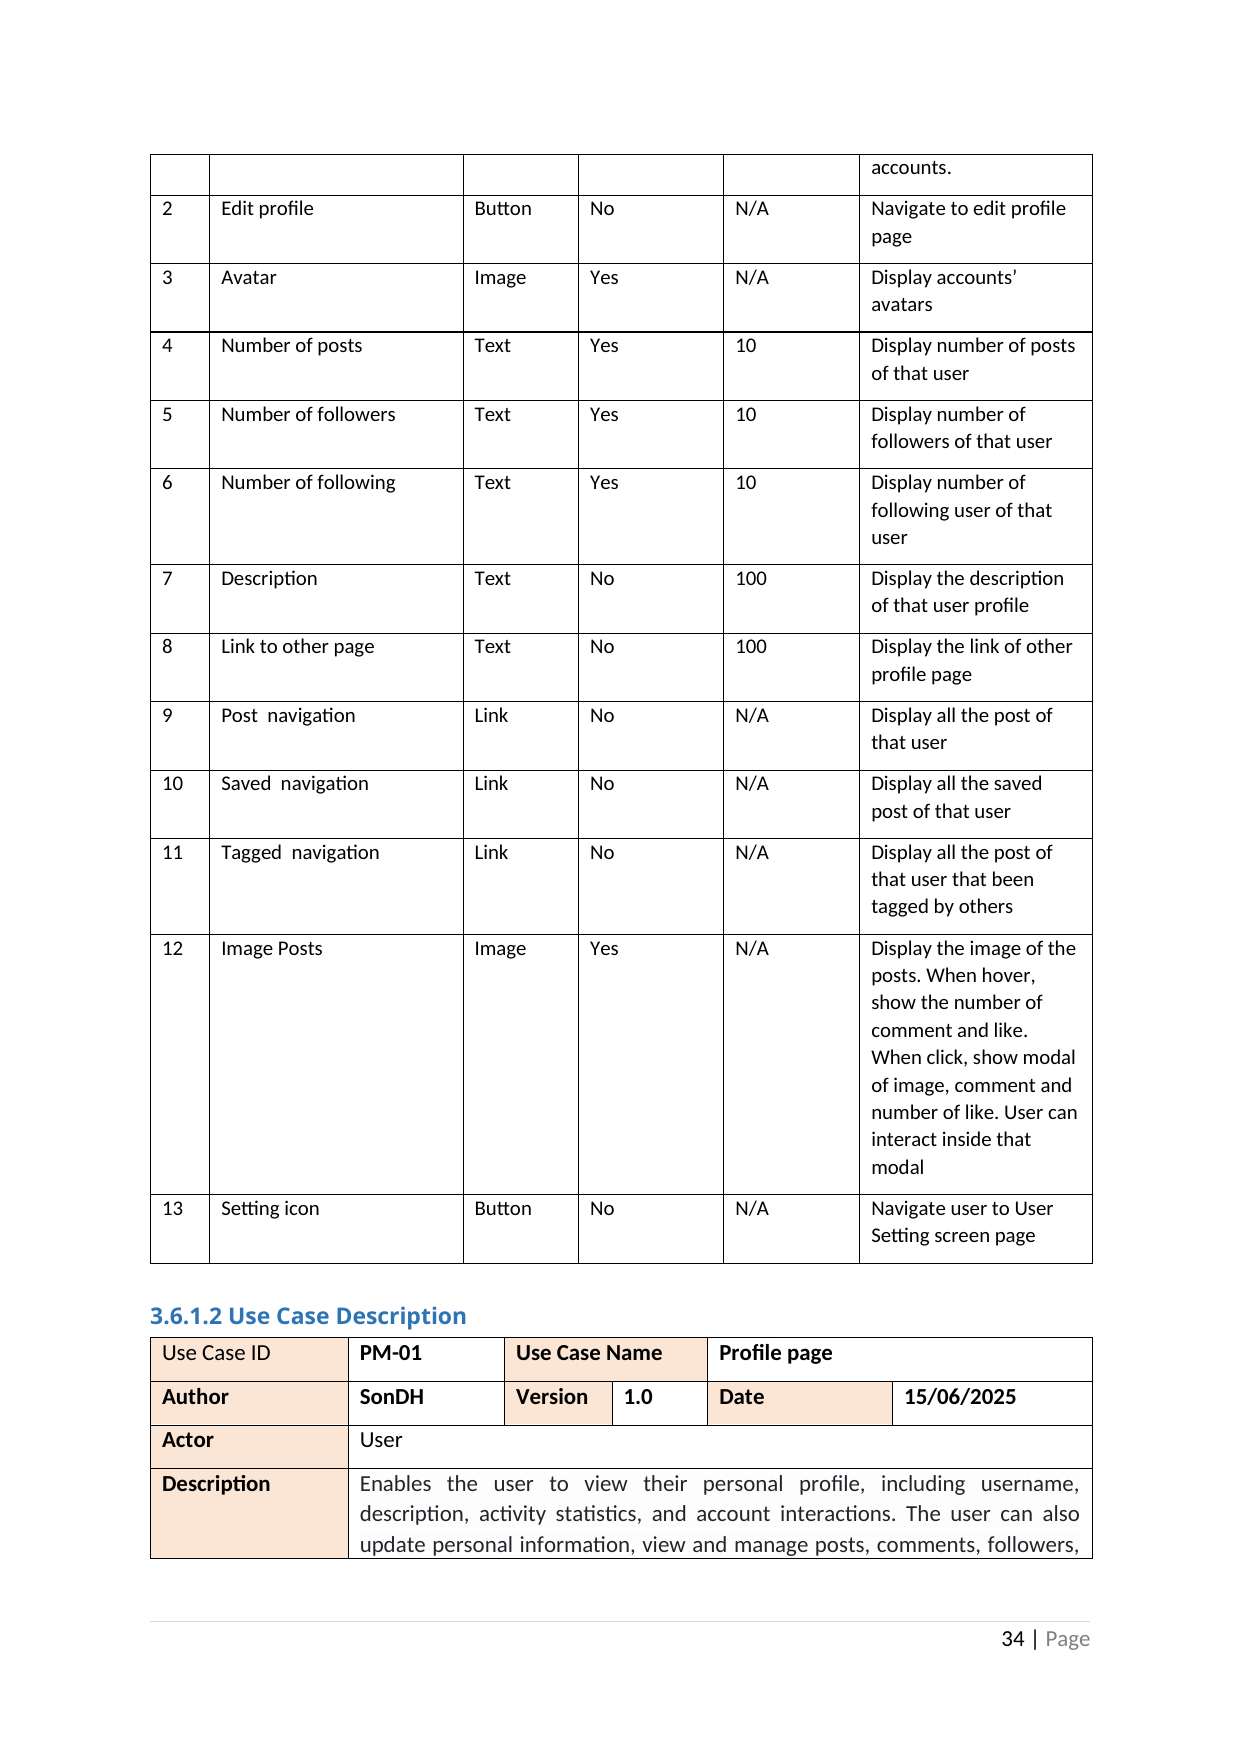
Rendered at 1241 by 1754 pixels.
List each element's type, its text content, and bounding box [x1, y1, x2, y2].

subtitle 3.6.1.2 Use Case Description [150, 1300, 1090, 1331]
